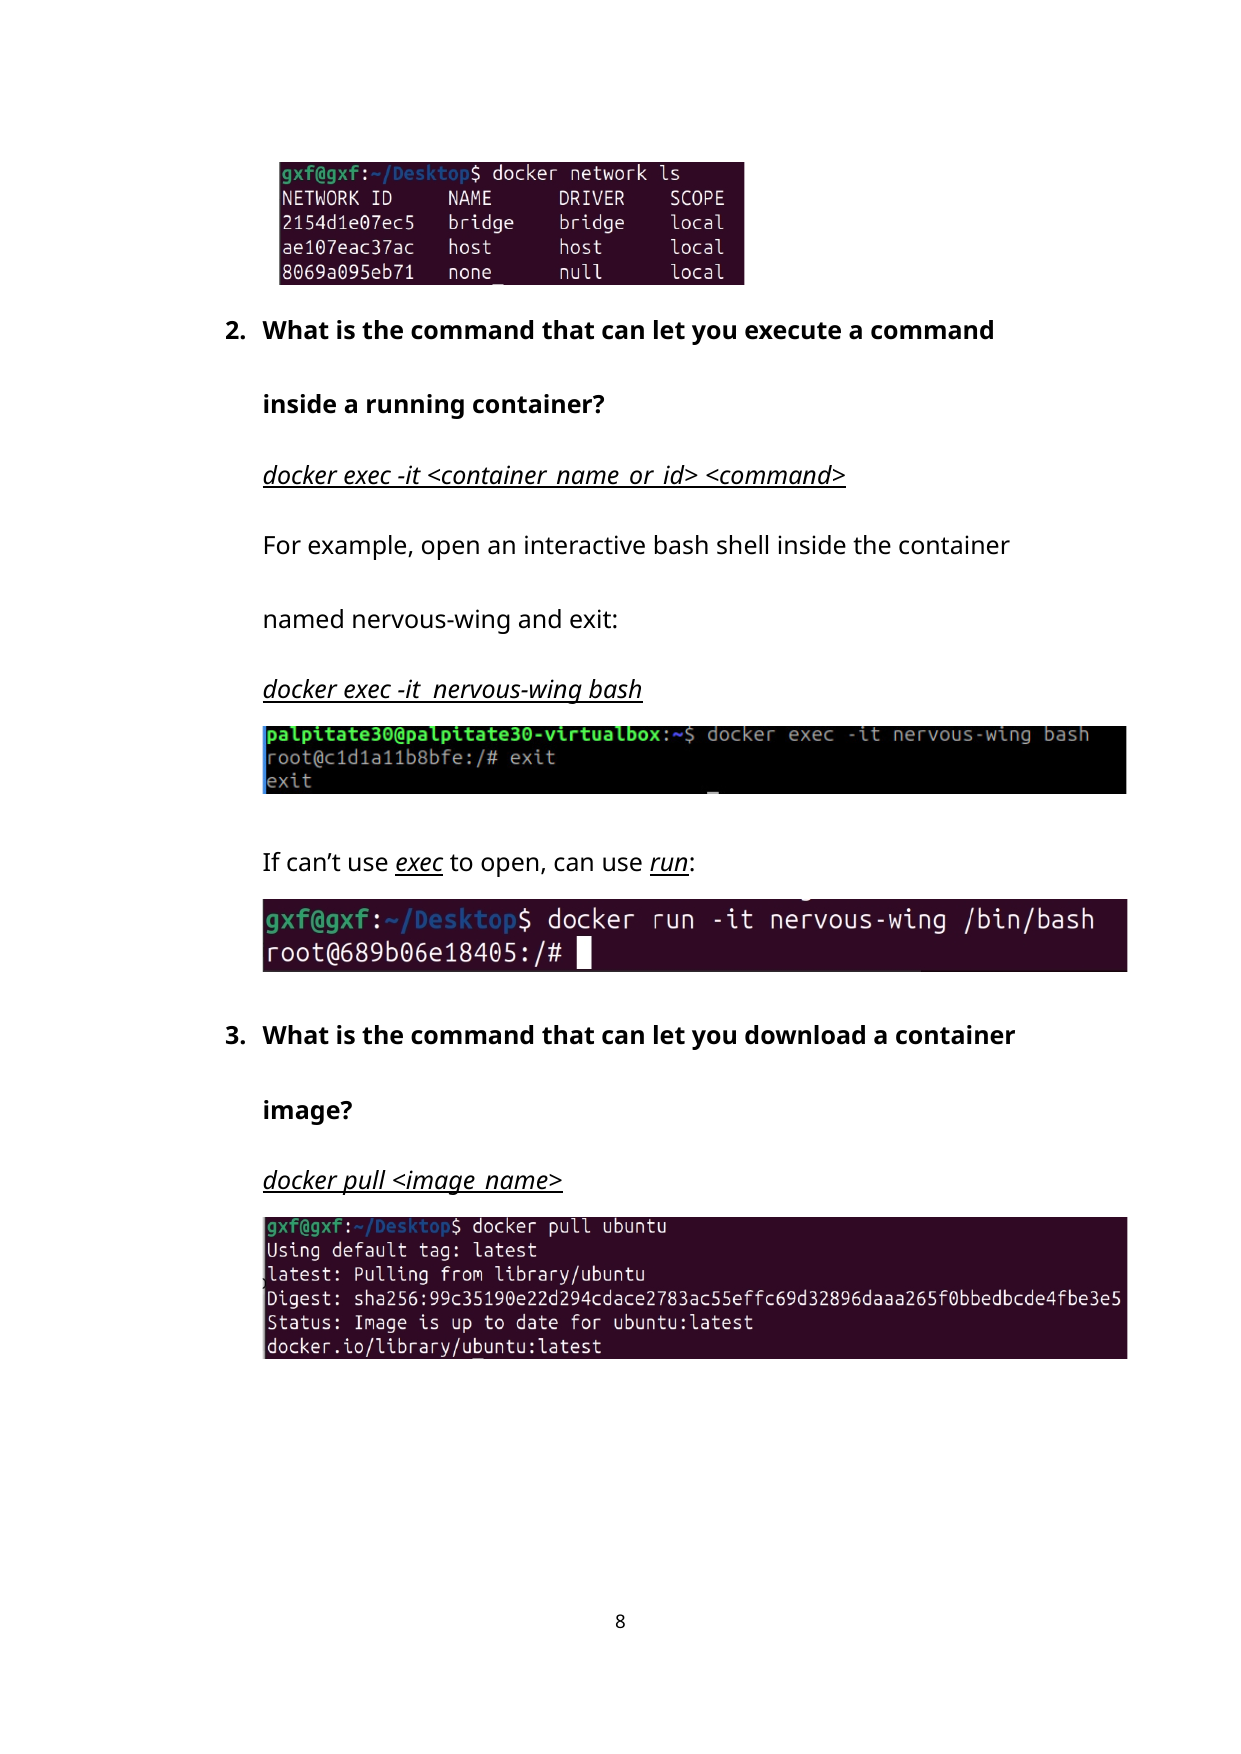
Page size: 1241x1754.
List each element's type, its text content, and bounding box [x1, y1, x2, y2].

picture [262, 726, 1127, 794]
list What is the command that can let you download a container image? [225, 1002, 1053, 1142]
list docker pull <image_name> [262, 1147, 1053, 1212]
picture [262, 1217, 1128, 1359]
picture [262, 899, 1128, 972]
picture [279, 162, 745, 285]
list docker exec -it <container_name_or_id> <command> [262, 442, 1053, 507]
list docker exec -it nervous-wing bash [262, 657, 1053, 722]
list What is the command that can let you execute a command inside a running container? [225, 297, 1053, 437]
list For example, open an interactive bash shell inside the container named nervous-wing and exit: [262, 512, 1053, 652]
list If can’t use exec to open, can use run: [262, 829, 1053, 894]
